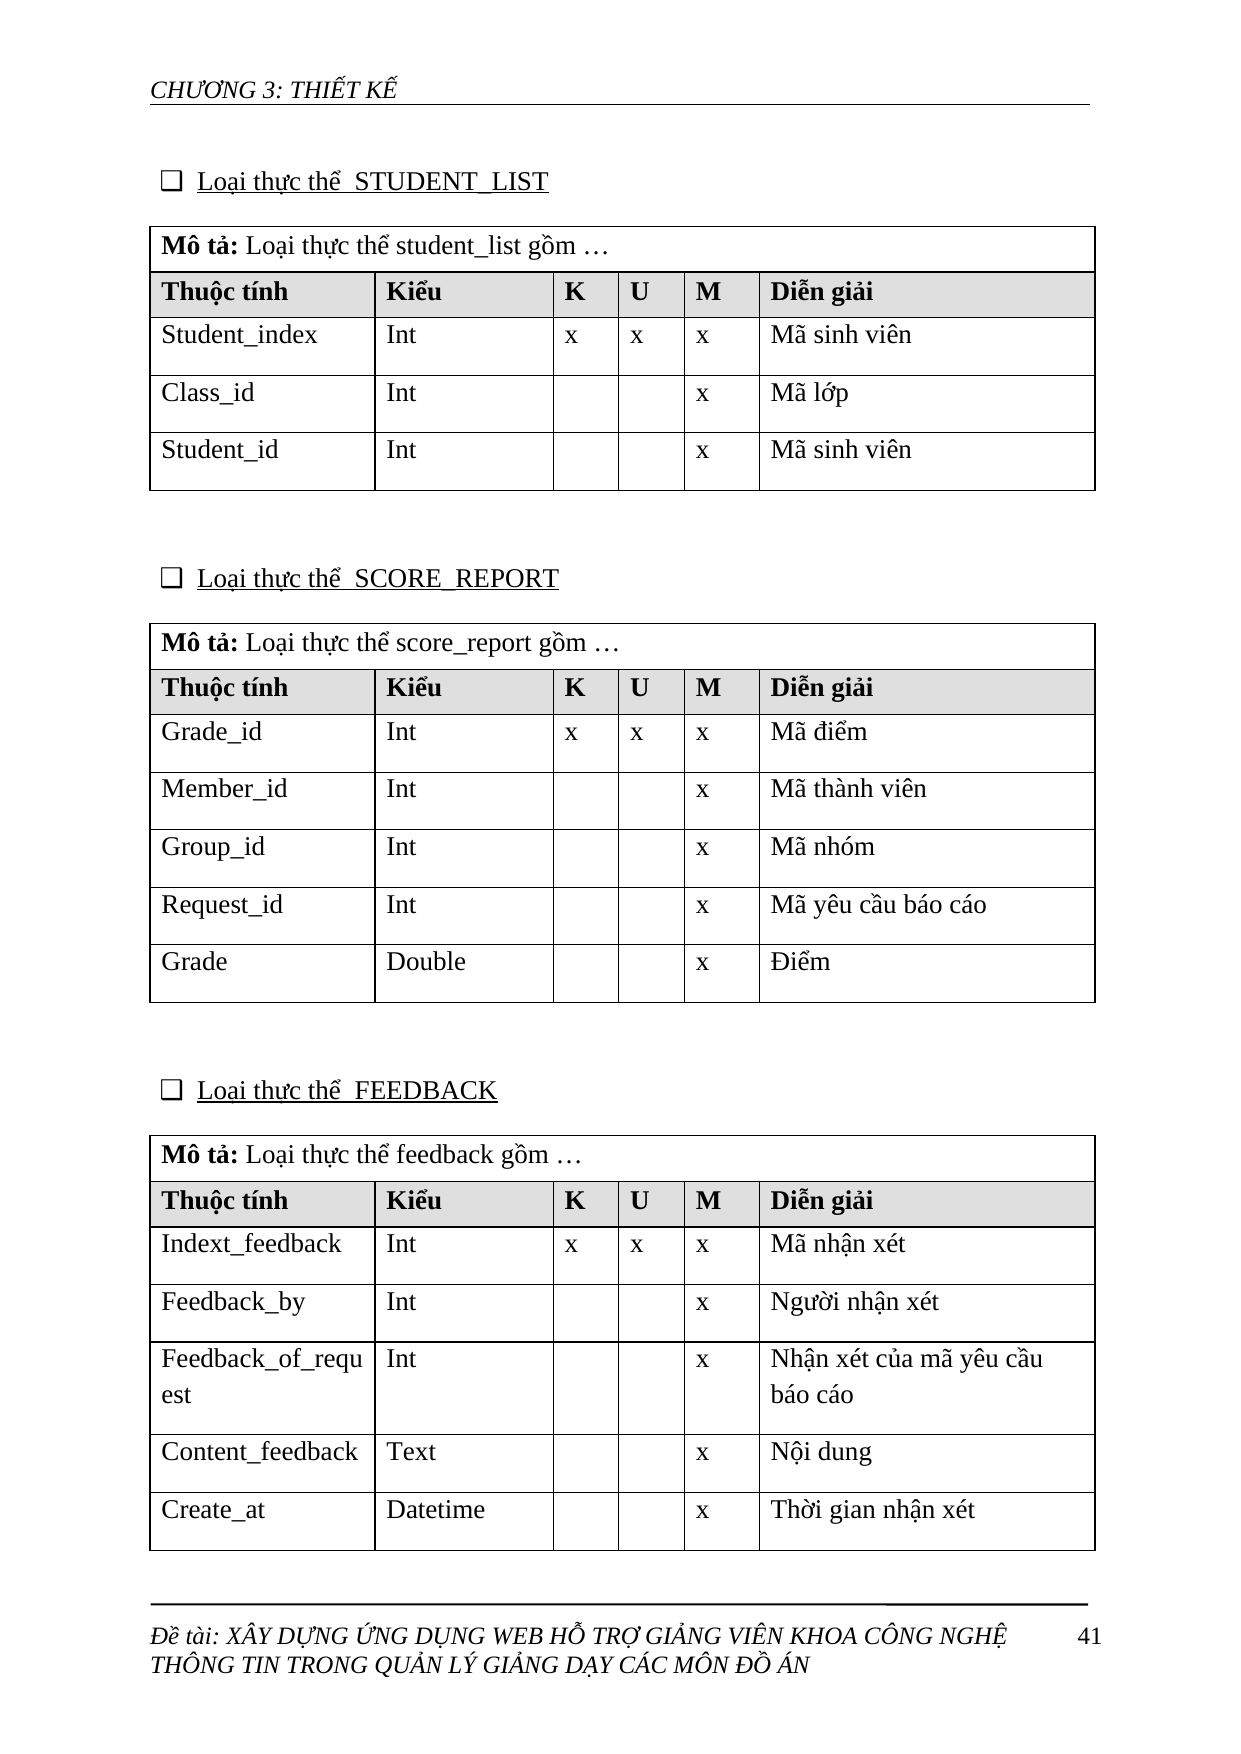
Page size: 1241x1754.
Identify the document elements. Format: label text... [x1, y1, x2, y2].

table_cell x [685, 1493, 759, 1549]
table_header Mô tả: Loại thực thể score_report gồm … [151, 624, 1094, 668]
table_cell x [685, 1435, 759, 1492]
table_cell Grade_id [151, 715, 374, 772]
table_cell x [685, 888, 759, 944]
table_cell Mã nhóm [760, 830, 1094, 887]
table_cell [554, 1493, 618, 1549]
table_cell x [554, 715, 618, 772]
table_cell Double [376, 945, 553, 1002]
table_cell Kiểu [376, 670, 553, 714]
table_cell Group_id [151, 830, 374, 887]
table_cell x [685, 830, 759, 887]
table_header Mô tả: Loại thực thể student_list gồm … [151, 227, 1094, 271]
table_cell x [554, 318, 618, 374]
table_cell [554, 433, 618, 490]
table_cell Indext_feedback [151, 1228, 374, 1284]
table_cell [619, 1343, 684, 1434]
table_cell Datetime [376, 1493, 553, 1549]
table_cell x [619, 318, 684, 374]
table_cell x [685, 945, 759, 1002]
table_cell Int [376, 715, 553, 772]
table_cell Int [376, 1228, 553, 1284]
table_cell x [619, 715, 684, 772]
table_cell U [619, 1182, 684, 1226]
table_cell U [619, 670, 684, 714]
table_cell [619, 376, 684, 432]
table_cell Student_index [151, 318, 374, 374]
table_cell Điểm [760, 945, 1094, 1002]
table_cell x [685, 1228, 759, 1284]
list Loại thực thể STUDENT_LIST [159, 150, 1090, 206]
table_cell x [685, 376, 759, 432]
table_cell x [685, 773, 759, 829]
table_cell x [685, 1343, 759, 1434]
table_cell [554, 376, 618, 432]
table_header Mô tả: Loại thực thể feedback gồm … [151, 1136, 1094, 1181]
table_cell [619, 830, 684, 887]
table_cell Nhận xét của mã yêu cầu báo cáo [760, 1343, 1094, 1434]
table_cell Create_at [151, 1493, 374, 1549]
table_cell Diễn giải [760, 1182, 1094, 1226]
table_cell K [554, 670, 618, 714]
table_cell Member_id [151, 773, 374, 829]
table_cell K [554, 273, 618, 317]
table_cell Nội dung [760, 1435, 1094, 1492]
table_cell Feedback_of_request [151, 1343, 374, 1434]
list Loại thực thể FEEDBACK [159, 1059, 1090, 1115]
table_cell [619, 945, 684, 1002]
table_cell Mã sinh viên [760, 433, 1094, 490]
table_cell Feedback_by [151, 1285, 374, 1341]
table_cell [554, 1343, 618, 1434]
table_cell Student_id [151, 433, 374, 490]
table_cell Mã thành viên [760, 773, 1094, 829]
table_cell Int [376, 318, 553, 374]
table_cell x [685, 318, 759, 374]
table_cell [619, 1435, 684, 1492]
table_cell [619, 773, 684, 829]
table_cell [619, 888, 684, 944]
table_cell Int [376, 830, 553, 887]
table_cell Int [376, 376, 553, 432]
table_cell Request_id [151, 888, 374, 944]
table_cell [619, 433, 684, 490]
table_cell x [619, 1228, 684, 1284]
table_cell Mã sinh viên [760, 318, 1094, 374]
table_cell [619, 1493, 684, 1549]
table_cell Kiểu [376, 273, 553, 317]
table_cell x [554, 1228, 618, 1284]
table_cell U [619, 273, 684, 317]
table_cell Diễn giải [760, 273, 1094, 317]
table_cell Content_feedback [151, 1435, 374, 1492]
table_cell x [685, 433, 759, 490]
table_cell M [685, 273, 759, 317]
table_cell [619, 1285, 684, 1341]
table_cell Mã lớp [760, 376, 1094, 432]
table_cell [554, 830, 618, 887]
table_cell Thời gian nhận xét [760, 1493, 1094, 1549]
table_cell Text [376, 1435, 553, 1492]
table_cell x [685, 715, 759, 772]
table_cell Mã yêu cầu báo cáo [760, 888, 1094, 944]
table_cell Diễn giải [760, 670, 1094, 714]
table_cell Thuộc tính [151, 670, 374, 714]
table_cell Mã điểm [760, 715, 1094, 772]
table_cell x [685, 1285, 759, 1341]
table_cell Int [376, 888, 553, 944]
list Loại thực thể SCORE_REPORT [159, 547, 1090, 602]
table_cell K [554, 1182, 618, 1226]
table_cell [554, 1285, 618, 1341]
table_cell Thuộc tính [151, 273, 374, 317]
table_cell Grade [151, 945, 374, 1002]
table_cell M [685, 670, 759, 714]
table_cell Int [376, 433, 553, 490]
table_cell Người nhận xét [760, 1285, 1094, 1341]
table_cell [554, 1435, 618, 1492]
table_cell Int [376, 1343, 553, 1434]
table_cell Int [376, 1285, 553, 1341]
table_cell [554, 888, 618, 944]
table_cell [554, 945, 618, 1002]
table_cell Mã nhận xét [760, 1228, 1094, 1284]
table_cell Class_id [151, 376, 374, 432]
table_cell Thuộc tính [151, 1182, 374, 1226]
table_cell Int [376, 773, 553, 829]
table_cell M [685, 1182, 759, 1226]
table_cell Kiểu [376, 1182, 553, 1226]
table_cell [554, 773, 618, 829]
